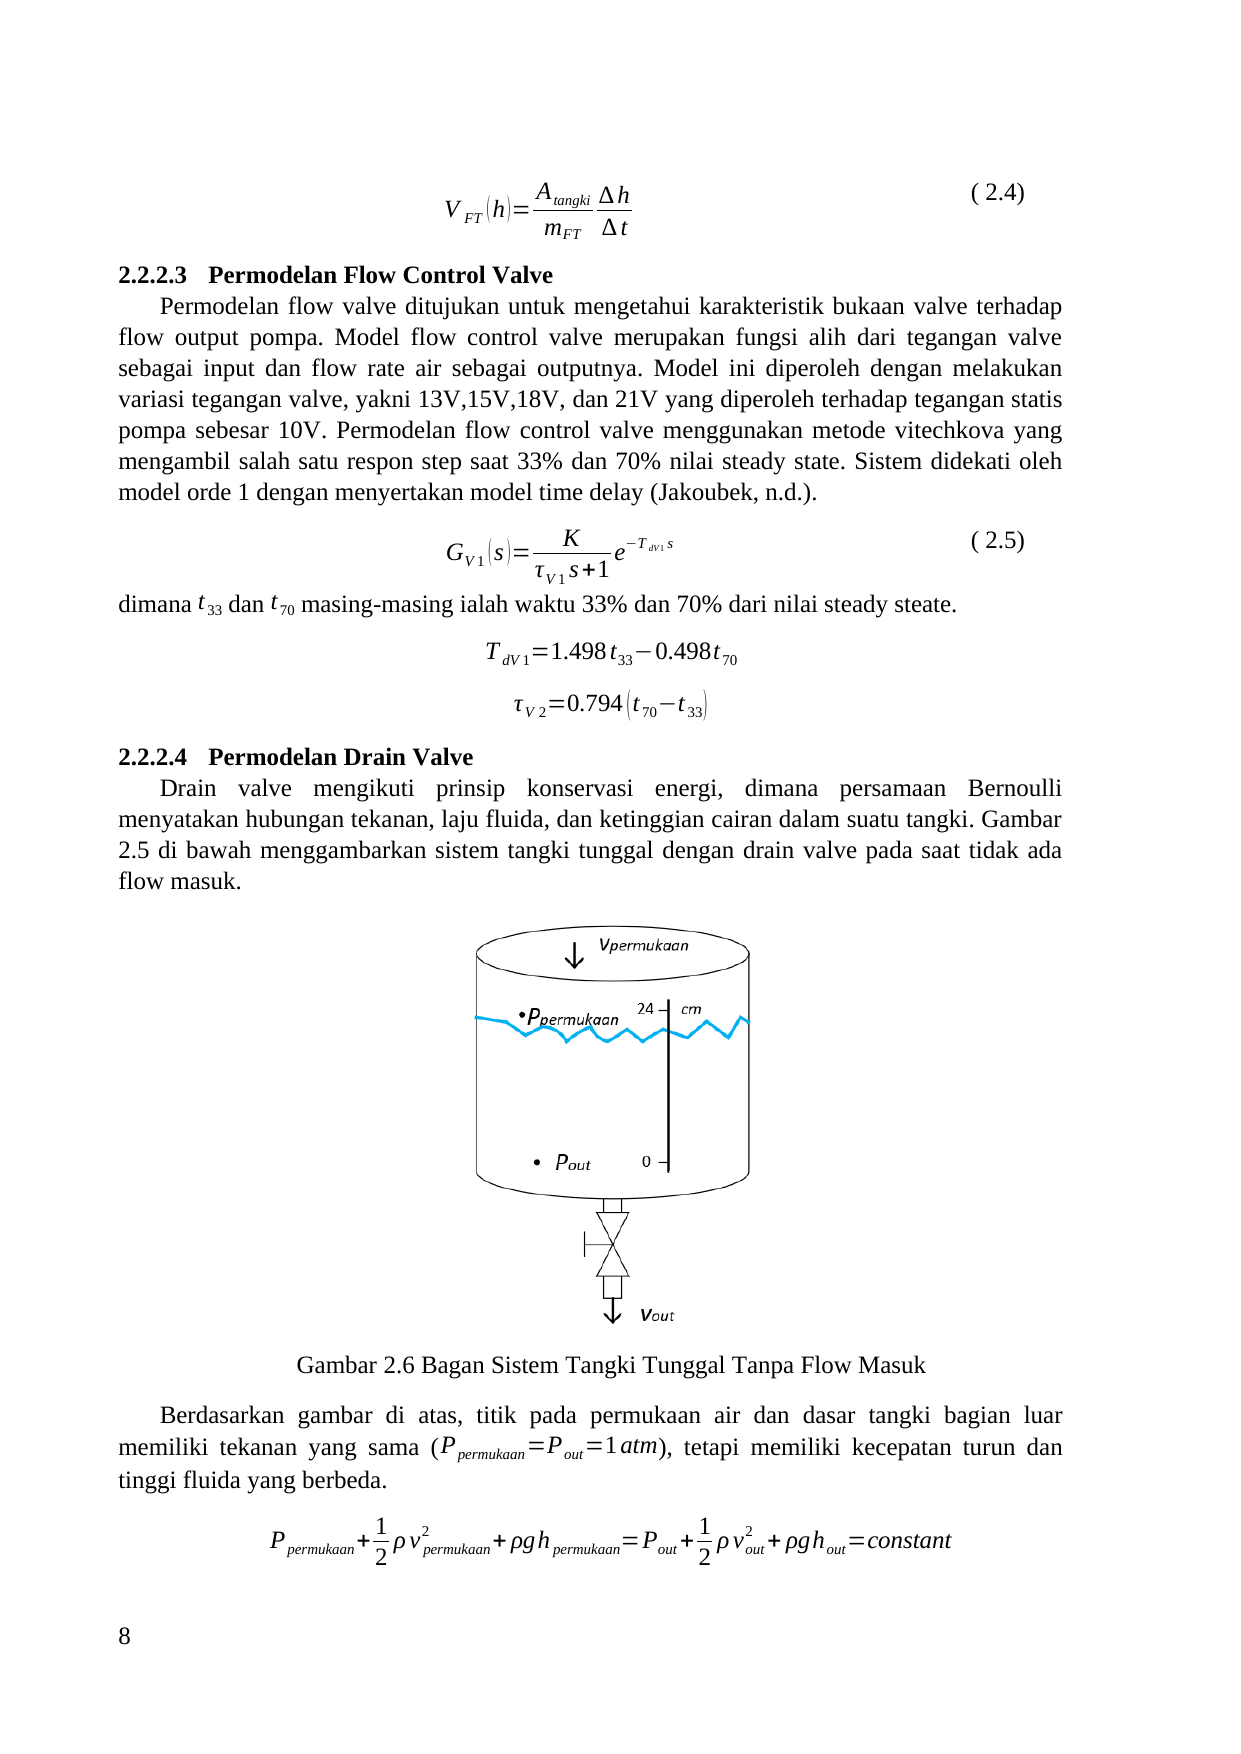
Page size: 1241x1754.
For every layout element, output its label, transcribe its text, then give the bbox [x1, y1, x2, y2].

text Permodelan flow valve ditujukan untuk mengetahui karakteristik bukaan valve terhadap flow output pompa. Model flow control valve merupakan fungsi alih dari tegangan valve sebagai input dan flow rate air sebagai outputnya. Model ini diperoleh dengan melakukan variasi tegangan valve, yakni 13V,15V,18V, dan 21V yang diperoleh terhadap tegangan statis pompa sebesar 10V. Permodelan flow control valve menggunakan metode vitechkova yang mengambil salah satu respon step saat 33% dan 70% nilai steady state. Sistem didekati oleh model orde 1 dengan menyertakan model time delay . [118, 291, 1063, 506]
picture [458, 913, 765, 1332]
text Berdasarkan gambar di atas, titik pada permukaan air dan dasar tangki bagian luar memiliki tekanan yang sama (), tetapi memiliki kecepatan turun dan tinggi fluida yang berbeda. [118, 1400, 1063, 1494]
table_header [118, 177, 959, 256]
text Drain valve mengikuti prinsip konservasi energi, dimana persamaan Bernoulli menyatakan hubungan tekanan, laju fluida, dan ketinggian cairan dalam suatu tangki. Gambar 2.5 di bawah menggambarkan sistem tangki tunggal dengan drain valve pada saat tidak ada flow masuk. [118, 773, 1063, 894]
text dimana dan masing-masing ialah waktu 33% dan 70% dari nilai steady steate. [118, 587, 1063, 619]
table_header ( 2.5) [959, 525, 1062, 587]
subtitle Permodelan Drain Valve [118, 742, 1063, 770]
subtitle Permodelan Flow Control Valve [118, 260, 1063, 288]
table_header [118, 525, 959, 587]
table_header ( 2.4) [959, 177, 1062, 256]
text Gambar 2.6 Bagan Sistem Tangki Tunggal Tanpa Flow Masuk [118, 1351, 1063, 1379]
